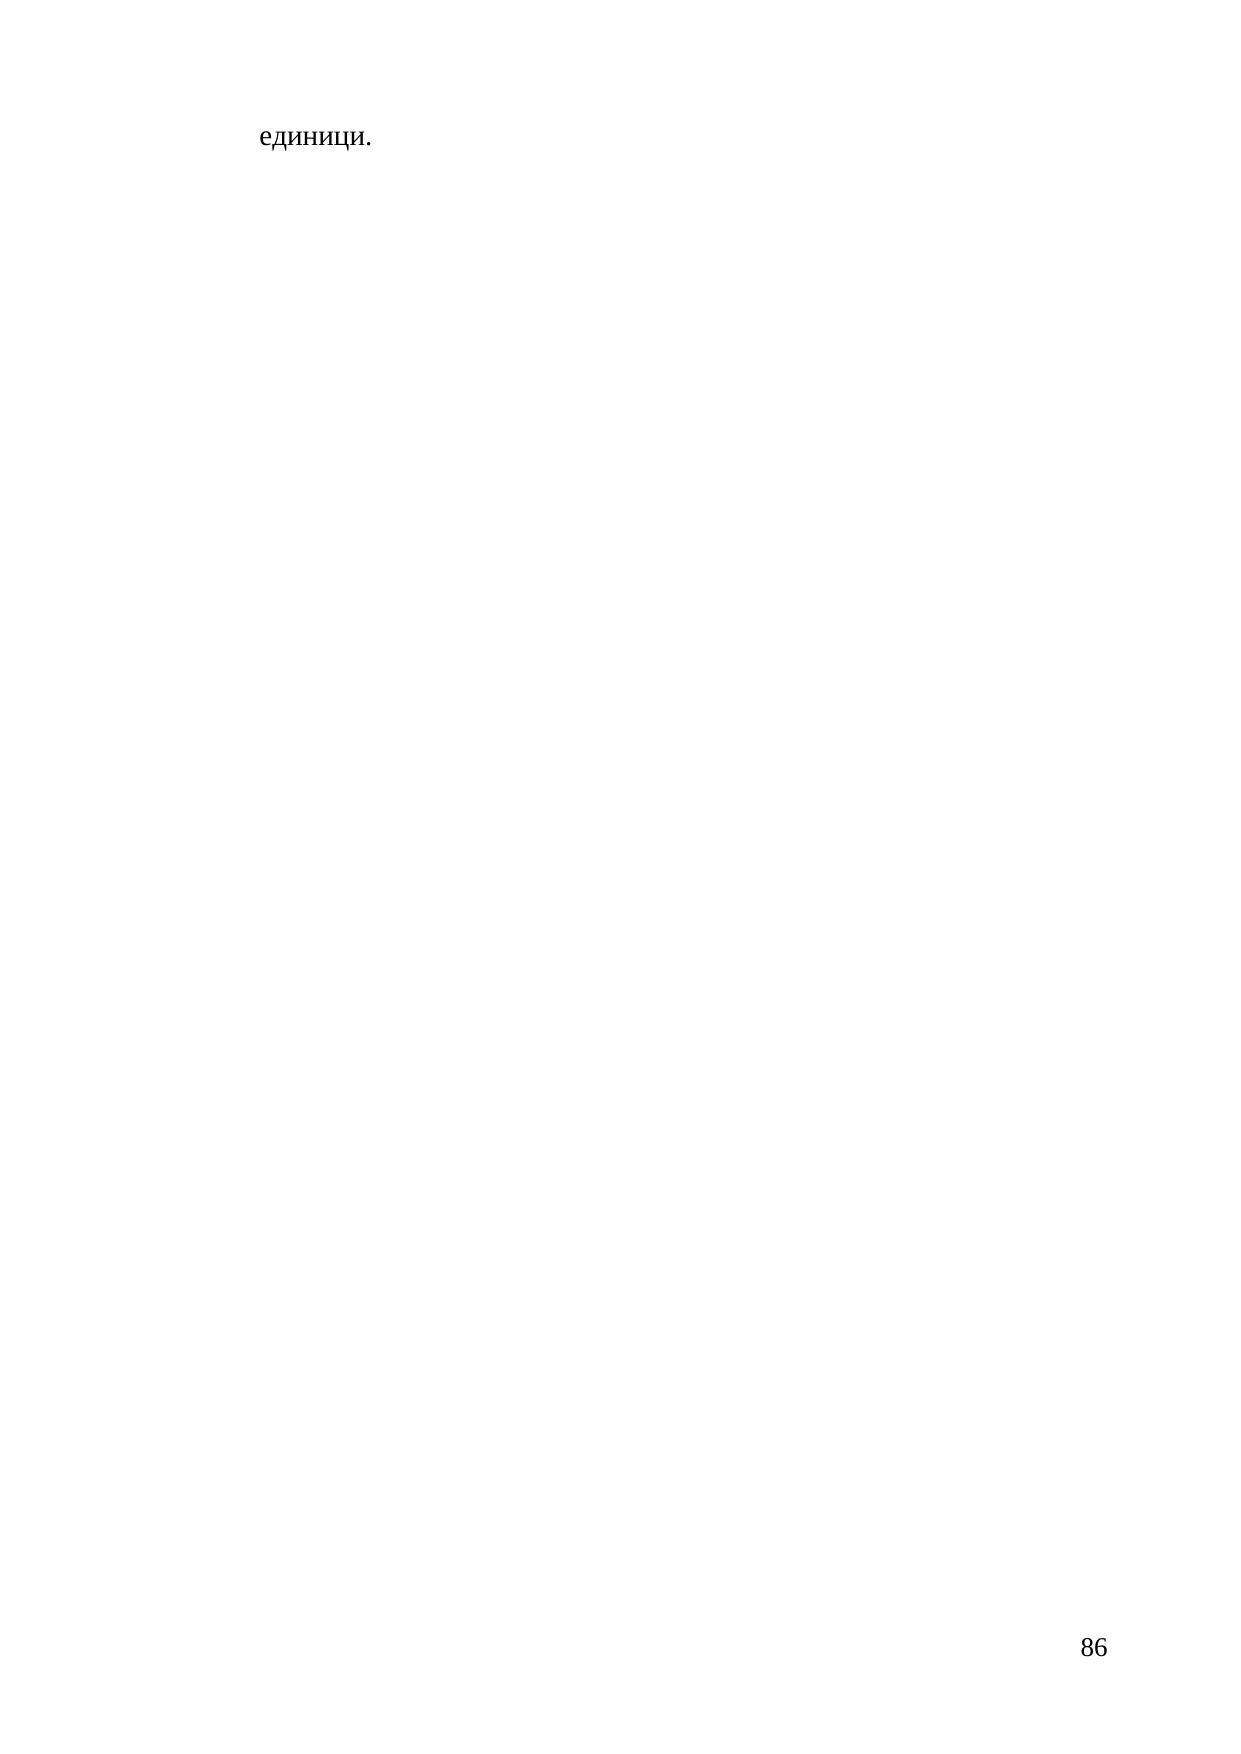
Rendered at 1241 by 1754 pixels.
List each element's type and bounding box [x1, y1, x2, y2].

list [222, 118, 1107, 152]
